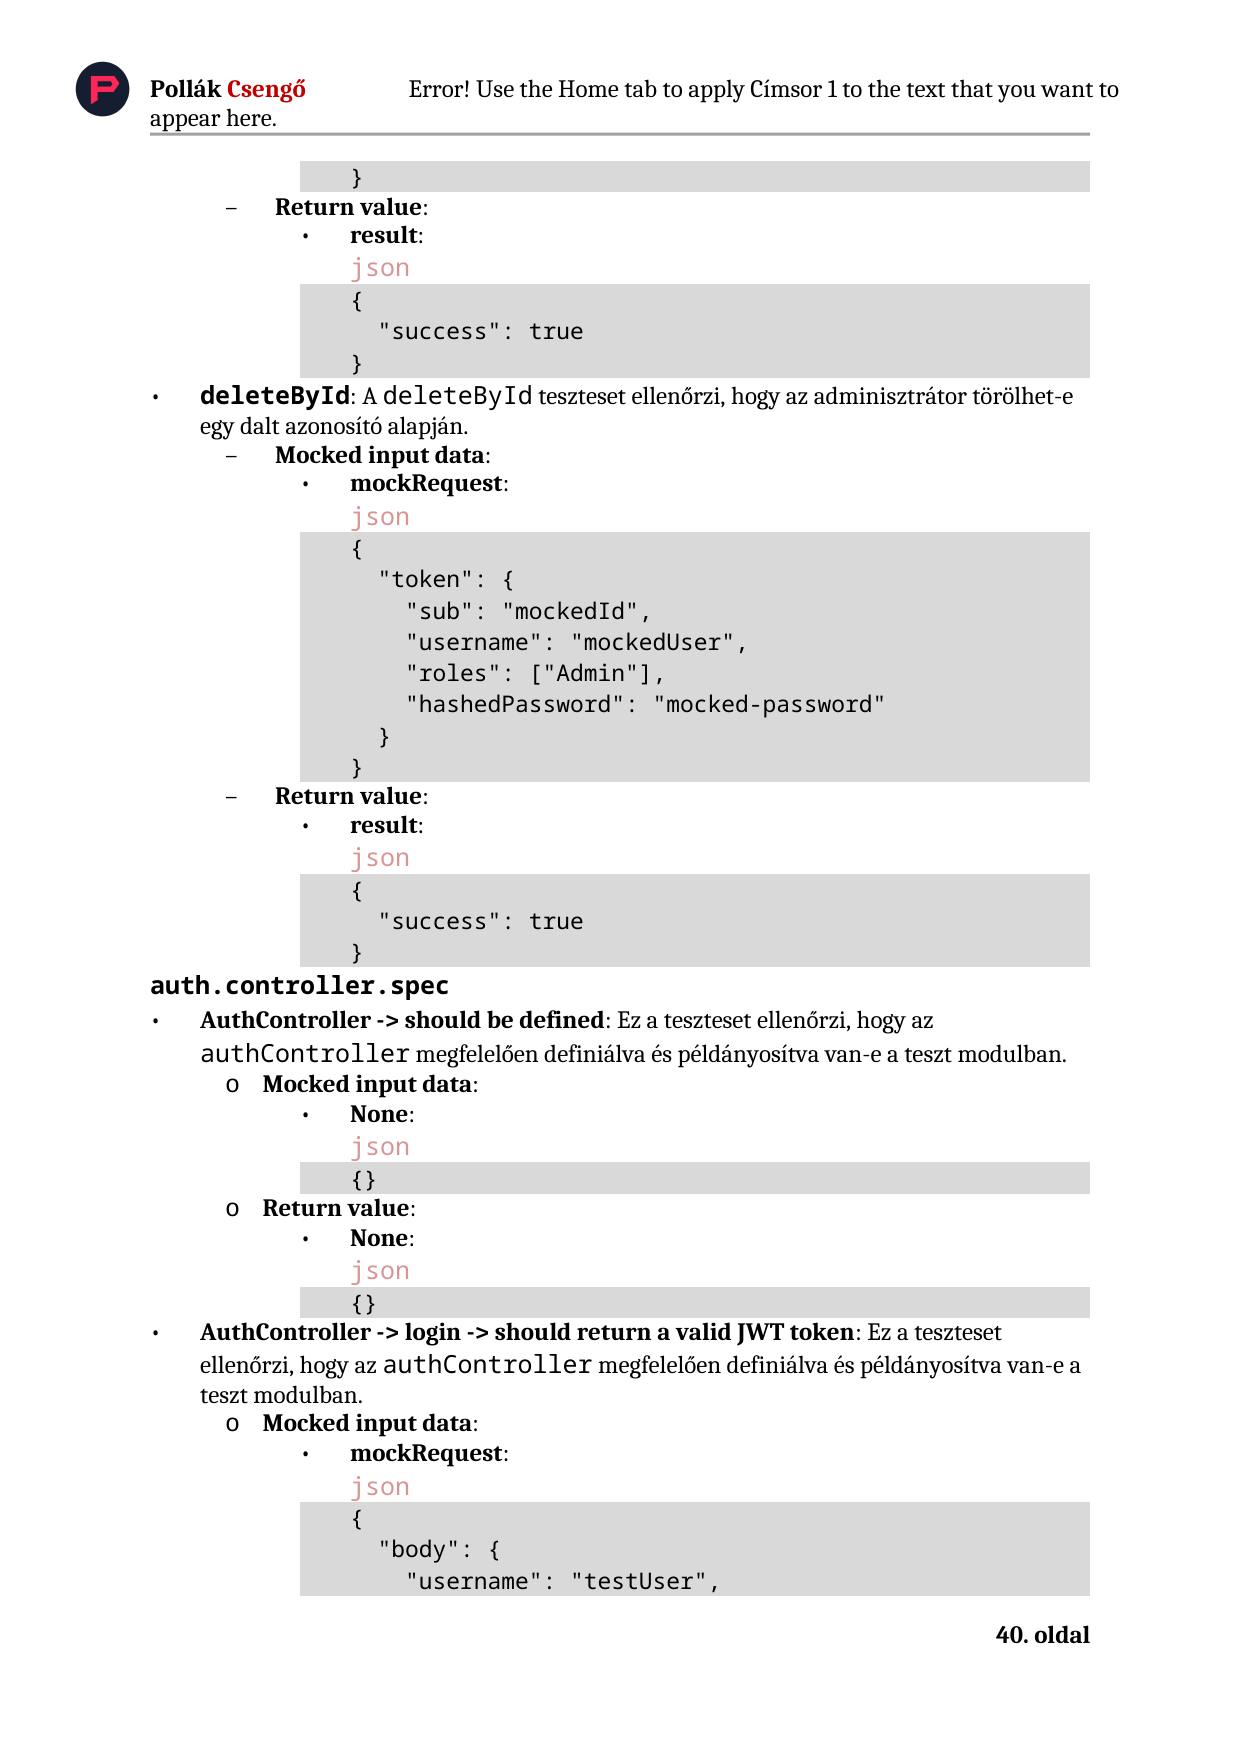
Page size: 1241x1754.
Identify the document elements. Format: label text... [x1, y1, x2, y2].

list } [300, 161, 1090, 192]
list Return value: [225, 1194, 1090, 1224]
list AuthController -> should be defined: Ez a teszteset ellenőrzi, hogy az authController megfelelően definiálva és példányosítva van-e a teszt modulban. [150, 1002, 1090, 1070]
list { [300, 874, 1090, 905]
list json [300, 1252, 1090, 1287]
list "body": { [300, 1533, 1090, 1565]
list "roles": ["Admin"], [300, 657, 1090, 688]
list {} [300, 1287, 1090, 1318]
list } [300, 936, 1090, 967]
list { [300, 532, 1090, 563]
list Return value: [225, 782, 1090, 811]
list mockRequest: [300, 469, 1090, 498]
list "token": { [300, 563, 1090, 595]
subtitle auth.controller.spec [150, 967, 1090, 1002]
list { [300, 284, 1090, 315]
list Mocked input data: [225, 1070, 1090, 1100]
list "username": "mockedUser", [300, 626, 1090, 657]
list Mocked input data: [225, 441, 1090, 469]
list } [300, 751, 1090, 782]
list json [300, 498, 1090, 532]
list json [300, 250, 1090, 284]
list Return value: [225, 192, 1090, 221]
list None: [300, 1224, 1090, 1252]
list "hashedPassword": "mocked-password" [300, 688, 1090, 720]
list json [300, 840, 1090, 874]
list mockRequest: [300, 1439, 1090, 1468]
list "success": true [300, 905, 1090, 936]
list result: [300, 221, 1090, 250]
picture [71, 57, 132, 118]
list "username": "testUser", [300, 1565, 1090, 1596]
list json [300, 1128, 1090, 1162]
list result: [300, 811, 1090, 840]
list None: [300, 1100, 1090, 1128]
list Mocked input data: [225, 1409, 1090, 1439]
list AuthController -> login -> should return a valid JWT token: Ez a teszteset ellenőrzi, hogy az authController megfelelően definiálva és példányosítva van-e a teszt modulban. [150, 1318, 1090, 1409]
list json [300, 1468, 1090, 1502]
list { [300, 1502, 1090, 1533]
list "sub": "mockedId", [300, 595, 1090, 626]
list "success": true [300, 315, 1090, 347]
list deleteById: A deleteById teszteset ellenőrzi, hogy az adminisztrátor törölhet-e egy dalt azonosító alapján. [150, 378, 1090, 441]
list } [300, 347, 1090, 378]
list } [300, 720, 1090, 751]
list {} [300, 1162, 1090, 1194]
